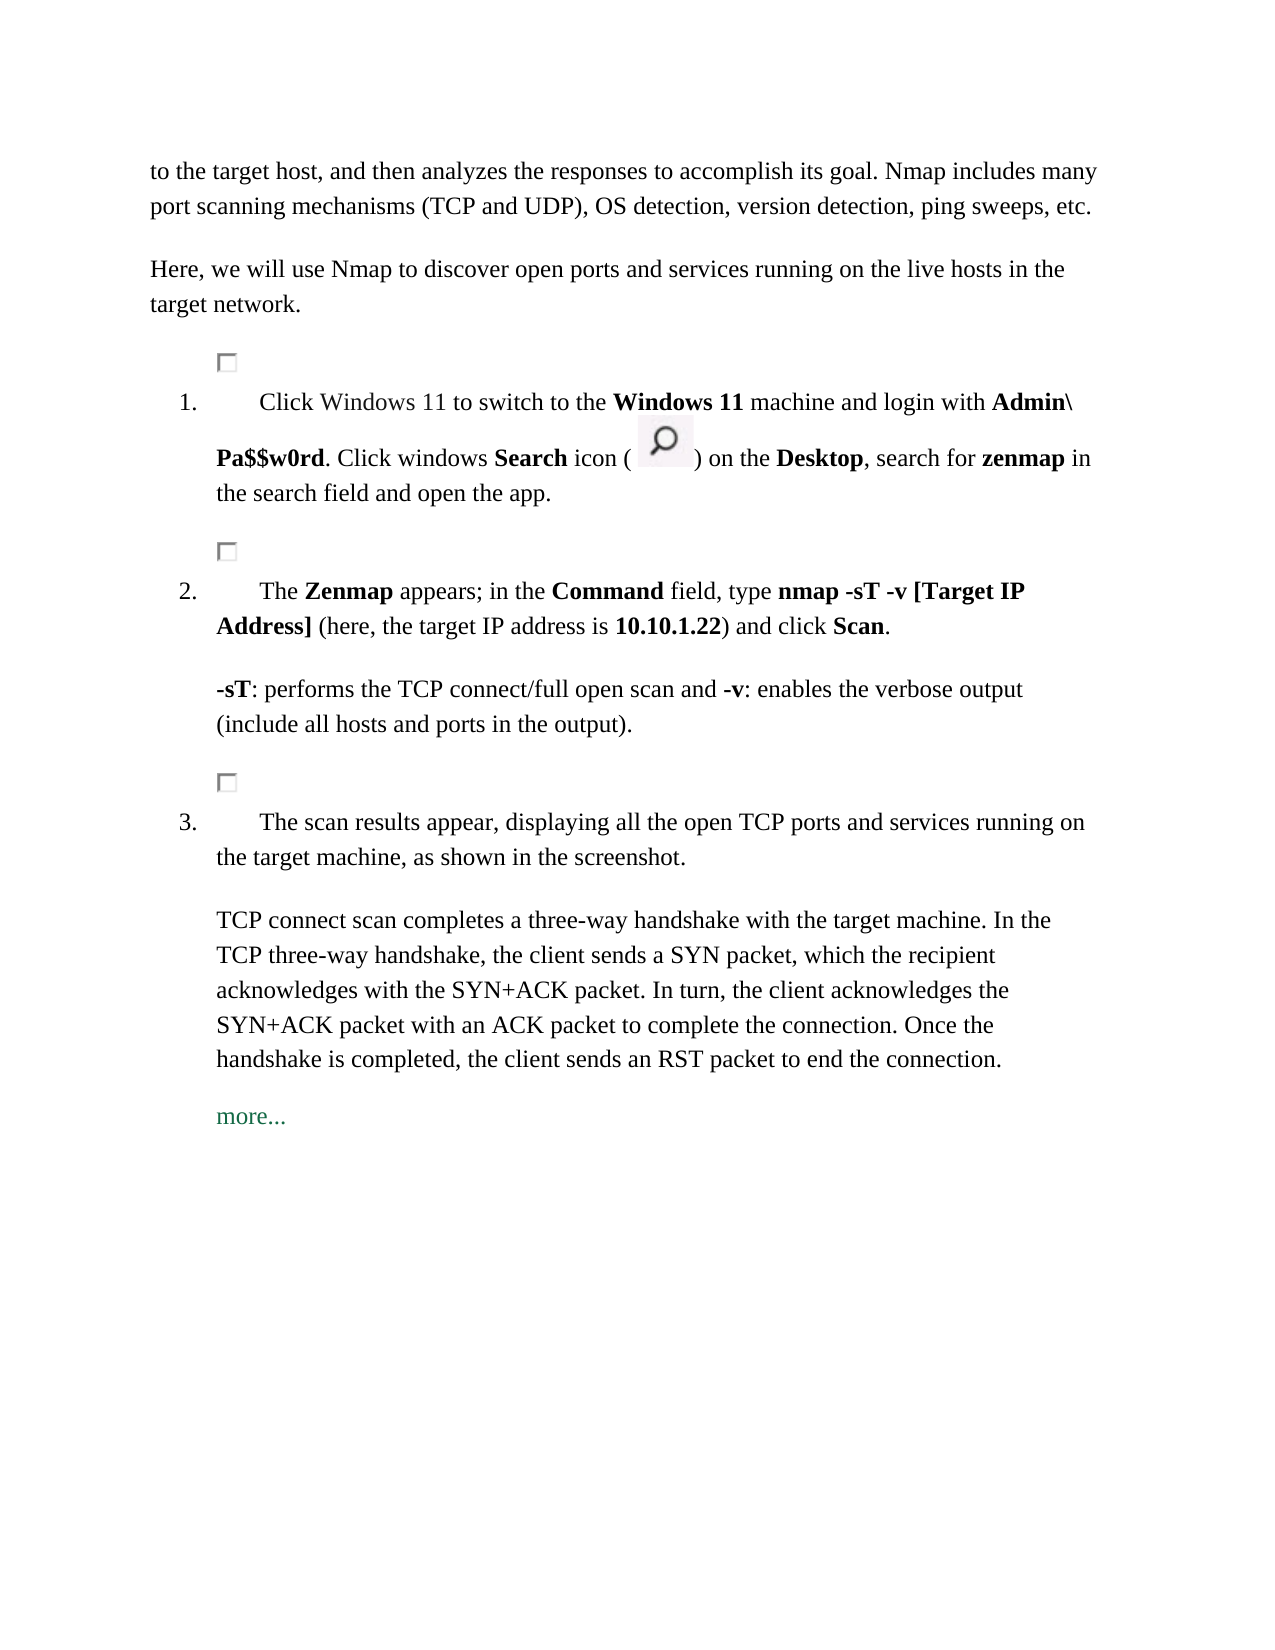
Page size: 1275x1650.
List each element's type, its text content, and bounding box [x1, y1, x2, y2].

text Here, we will use Nmap to discover open ports and services running on the live hosts in the target network. [150, 248, 1125, 317]
picture [637, 415, 694, 467]
text -sT: performs the TCP connect/full open scan and -v: enables the verbose output (include all hosts and ports in the output). [216, 668, 1097, 738]
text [150, 150, 1125, 220]
list Click Windows 11 to switch to the Windows 11 machine and login with Admin\Pa$$w0rd. Click windows Search icon ( ) on the Desktop, search for zenmap in the search field and open the app. [179, 345, 1097, 507]
text more... [216, 1101, 1097, 1130]
text TCP connect scan completes a three-way handshake with the target machine. In the TCP three-way handshake, the client sends a SYN packet, which the recipient acknowledges with the SYN+ACK packet. In turn, the client acknowledges the SYN+ACK packet with an ACK packet to complete the connection. Once the handshake is completed, the client sends an RST packet to end the connection. [216, 899, 1097, 1073]
list The scan results appear, displaying all the open TCP ports and services running on the target machine, as shown in the screenshot. [179, 766, 1097, 871]
list The Zenmap appears; in the Command field, type nmap -sT -v [Target IP Address] (here, the target IP address is 10.10.1.22) and click Scan. [179, 535, 1097, 640]
